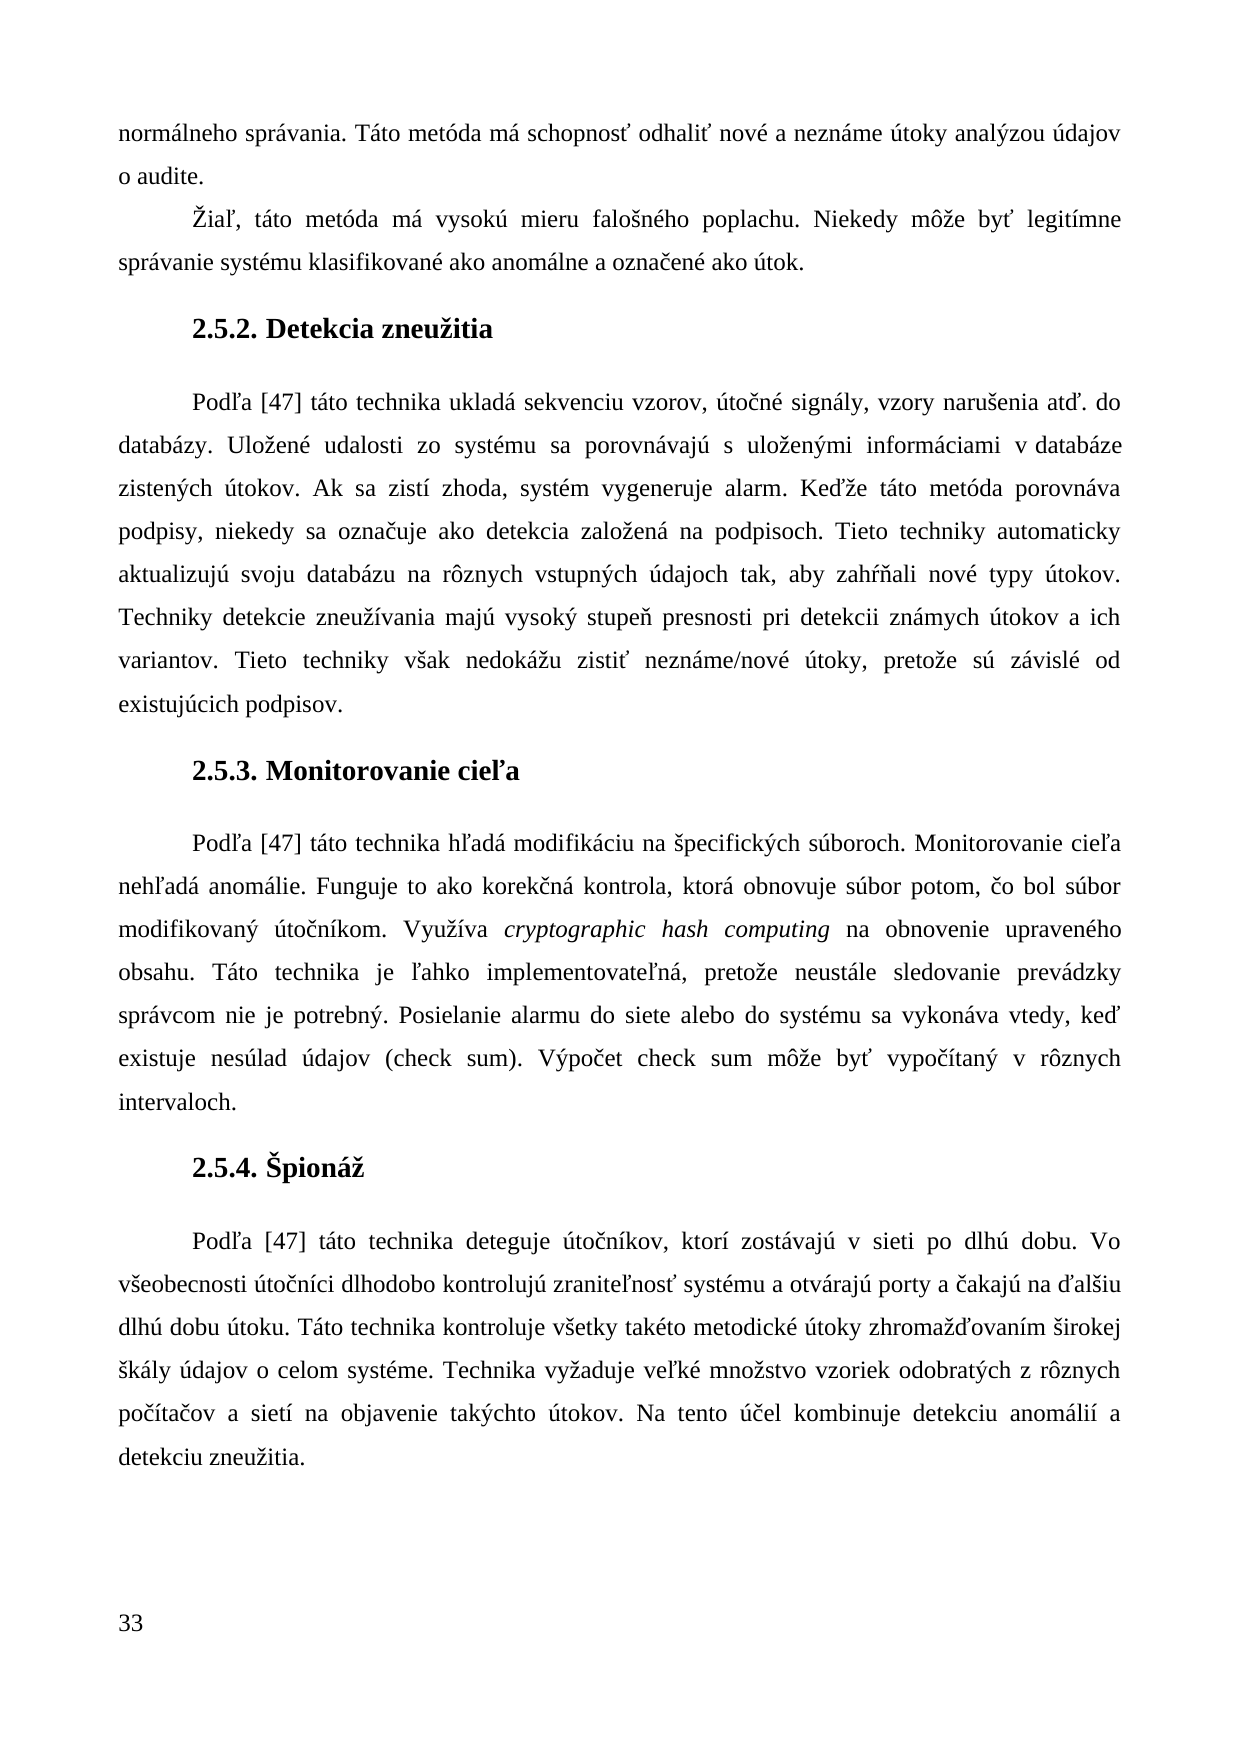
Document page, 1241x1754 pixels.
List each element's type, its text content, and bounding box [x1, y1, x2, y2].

subtitle Monitorovanie cieľa [192, 753, 1122, 786]
subtitle Detekcia zneužitia [192, 311, 1122, 345]
text Žiaľ, táto metóda má vysokú mieru falošného poplachu. Niekedy môže byť legitímne správanie systému klasifikované ako anomálne a označené ako útok. [118, 204, 1122, 276]
text Podľa [47] táto technika ukladá sekvenciu vzorov, útočné signály, vzory narušenia atď. do databázy. Uložené udalosti zo systému sa porovnávajú s uloženými informáciami v databáze zistených útokov. Ak sa zistí zhoda, systém vygeneruje alarm. Keďže táto metóda porovnáva podpisy, niekedy sa označuje ako detekcia založená na podpisoch. Tieto techniky automaticky aktualizujú svoju databázu na rôznych vstupných údajoch tak, aby zahŕňali nové typy útokov. Techniky detekcie zneužívania majú vysoký stupeň presnosti pri detekcii známych útokov a ich variantov. Tieto techniky však nedokážu zistiť neznáme/nové útoky, pretože sú závislé od existujúcich podpisov. [118, 387, 1122, 717]
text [118, 118, 1122, 190]
text Podľa [47] táto technika hľadá modifikáciu na špecifických súboroch. Monitorovanie cieľa nehľadá anomálie. Funguje to ako korekčná kontrola, ktorá obnovuje súbor potom, čo bol súbor modifikovaný útočníkom. Využíva cryptographic hash computing na obnovenie upraveného obsahu. Táto technika je ľahko implementovateľná, pretože neustále sledovanie prevádzky správcom nie je potrebný. Posielanie alarmu do siete alebo do systému sa vykonáva vtedy, keď existuje nesúlad údajov (check sum). Výpočet check sum môže byť vypočítaný v rôznych intervaloch. [118, 828, 1122, 1115]
subtitle Špionáž [192, 1151, 1122, 1184]
text Podľa [47] táto technika deteguje útočníkov, ktorí zostávajú v sieti po dlhú dobu. Vo všeobecnosti útočníci dlhodobo kontrolujú zraniteľnosť systému a otvárajú porty a čakajú na ďalšiu dlhú dobu útoku. Táto technika kontroluje všetky takéto metodické útoky zhromažďovaním širokej škály údajov o celom systéme. Technika vyžaduje veľké množstvo vzoriek odobratých z rôznych počítačov a sietí na objavenie takýchto útokov. Na tento účel kombinuje detekciu anomálií a detekciu zneužitia. [118, 1226, 1122, 1470]
